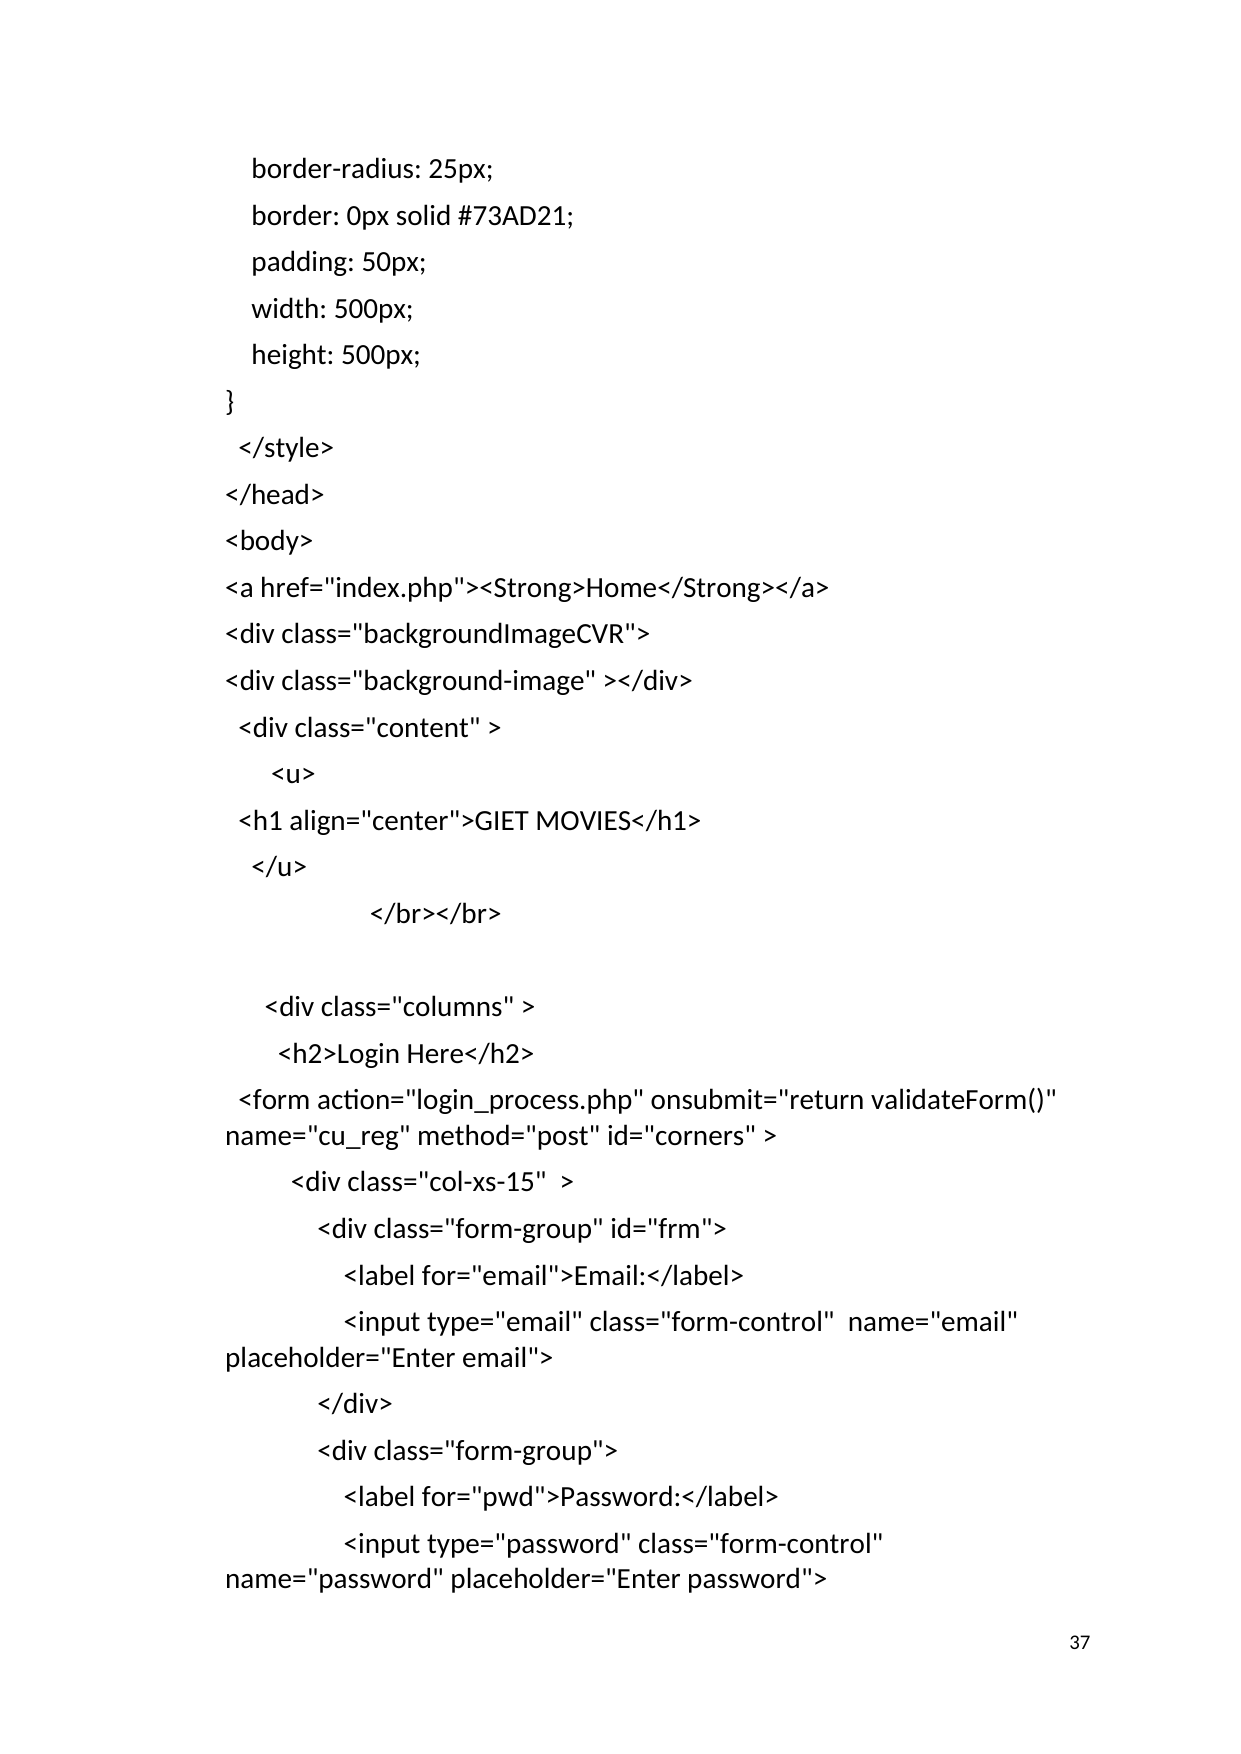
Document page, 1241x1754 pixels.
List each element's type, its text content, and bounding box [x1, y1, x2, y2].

text border: 0px solid #73AD21; [225, 197, 1090, 232]
text <input type="email" class="form-control" name="email" placeholder="Enter email"> [225, 1303, 1090, 1374]
text width: 500px; [225, 290, 1090, 325]
text </style> [225, 429, 1090, 465]
text <label for="email">Email:</label> [225, 1257, 1090, 1292]
text <div class="backgroundImageCVR"> [225, 616, 1090, 651]
text <form action="login_process.php" onsubmit="return validateForm()" name="cu_reg" method="post" id="corners" > [225, 1081, 1090, 1152]
text border-radius: 25px; [225, 150, 1090, 186]
text } [225, 383, 1090, 418]
text <a href="index.php"><Strong>Home</Strong></a> [225, 569, 1090, 605]
text <body> [225, 522, 1090, 558]
text <div class="col-xs-15" > [225, 1163, 1090, 1199]
text <div class="background-image" ></div> [225, 662, 1090, 698]
text <h1 align="center">GIET MOVIES</h1> [225, 802, 1090, 837]
text <div class="columns" > [225, 988, 1090, 1024]
text </br></br> [225, 895, 1090, 931]
text </div> [225, 1385, 1090, 1421]
text <div class="form-group" id="frm"> [225, 1210, 1090, 1246]
text padding: 50px; [225, 243, 1090, 279]
text <label for="pwd">Password:</label> [225, 1478, 1090, 1514]
text <input type="password" class="form-control" name="password" placeholder="Enter password"> [225, 1525, 1090, 1596]
text height: 500px; [225, 336, 1090, 372]
text </head> [225, 476, 1090, 512]
text <div class="form-group"> [225, 1432, 1090, 1467]
text <div class="content" > [225, 709, 1090, 744]
text </u> [225, 848, 1090, 884]
text <h2>Login Here</h2> [225, 1035, 1090, 1070]
text <u> [225, 755, 1090, 791]
